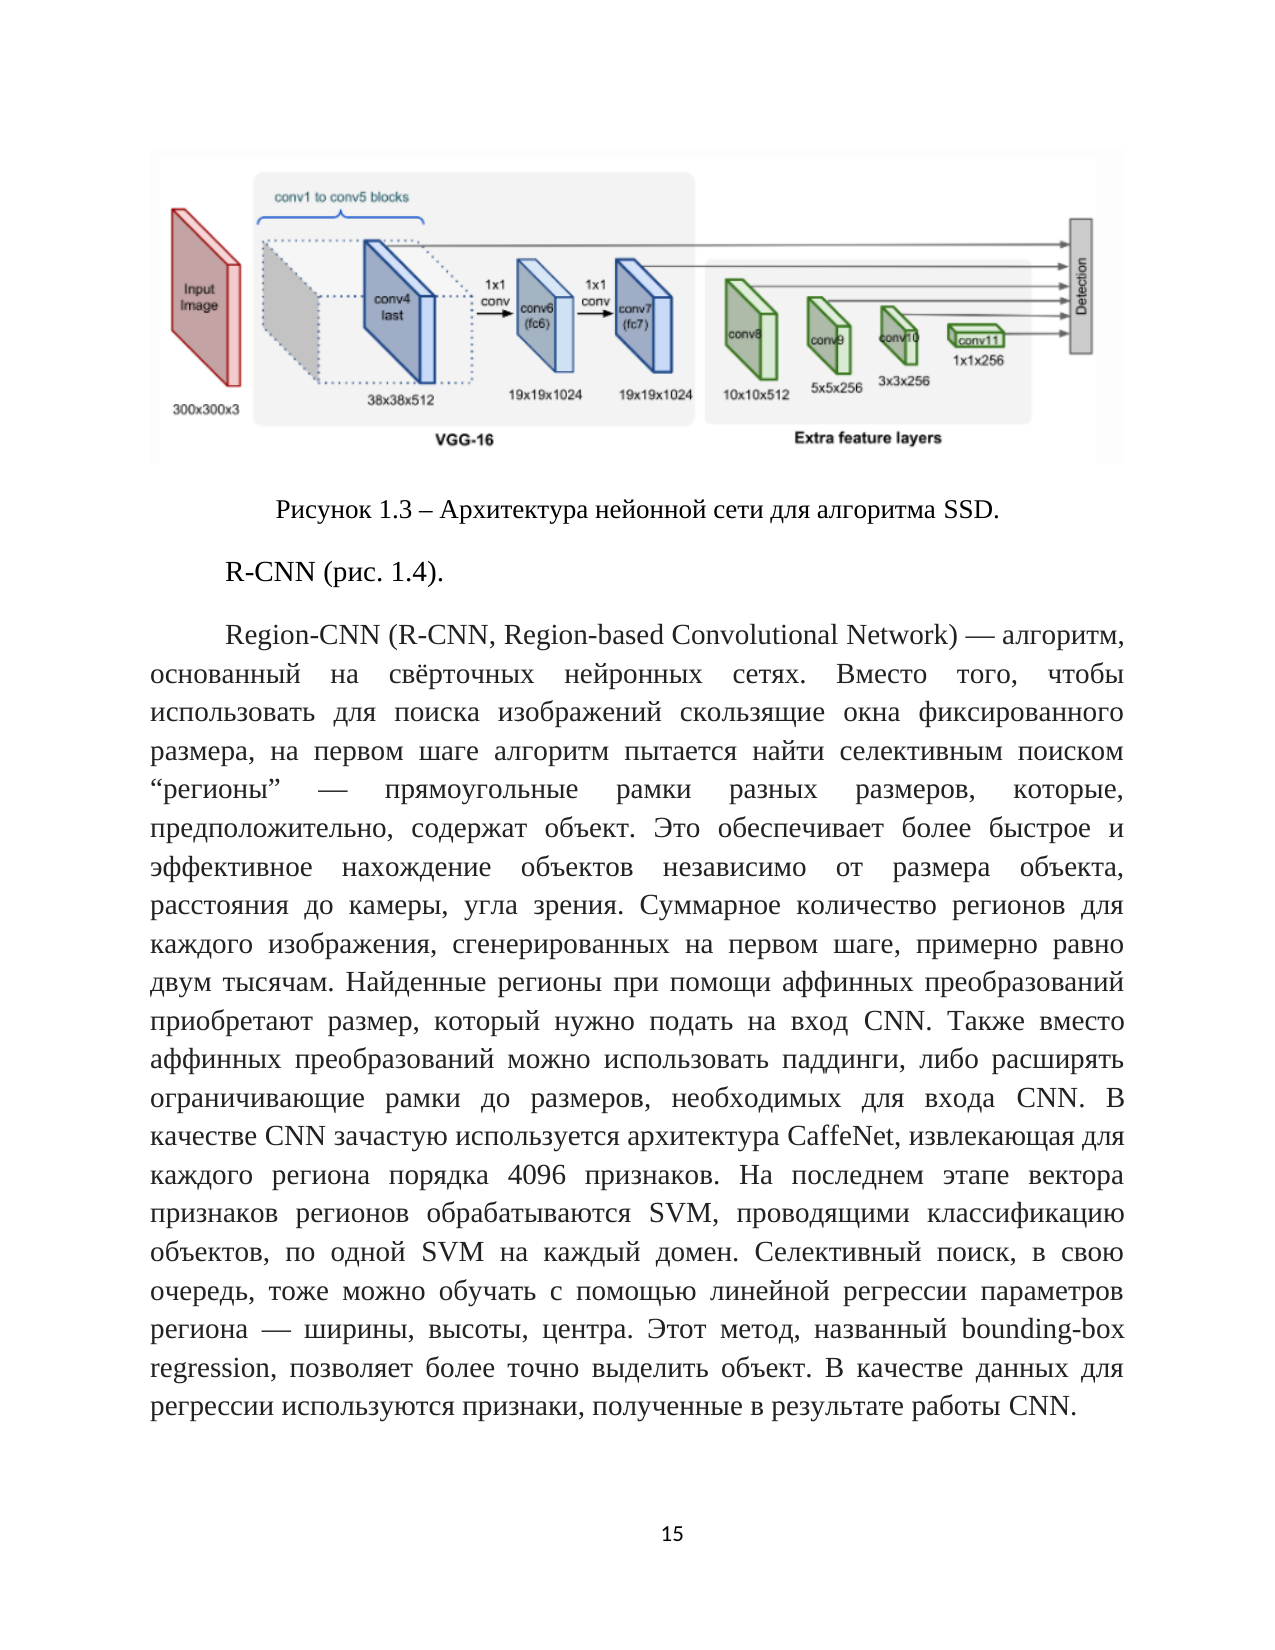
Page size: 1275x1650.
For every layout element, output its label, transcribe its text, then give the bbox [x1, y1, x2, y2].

text Region-CNN (R-CNN, Region-based Convolutional Network) — алгоритм, основанный на свёрточных нейронных сетях. Вместо того, чтобы использовать для поиска изображений скользящие окна фиксированного размера, на первом шаге алгоритм пытается найти селективным поиском “регионы” — прямоугольные рамки разных размеров, которые, предположительно, содержат объект. Это обеспечивает более быстрое и эффективное нахождение объектов независимо от размера объекта, расстояния до камеры, угла зрения. Суммарное количество регионов для каждого изображения, сгенерированных на первом шаге, примерно равно двум тысячам. Найденные регионы при помощи аффинных преобразований приобретают размер, который нужно подать на вход CNN. Также вместо аффинных преобразований можно использовать паддинги, либо расширять ограничивающие рамки до размеров, необходимых для входа CNN. В качестве CNN зачастую используется архитектура CaffeNet, извлекающая для каждого региона порядка 4096 признаков. На последнем этапе вектора признаков регионов обрабатываются SVM, проводящими классификацию объектов, по одной SVM на каждый домен. Селективный поиск, в свою очередь, тоже можно обучать с помощью линейной регрессии параметров региона — ширины, высоты, центра. Этот метод, названный bounding-box regression, позволяет более точно выделить объект. В качестве данных для регрессии используются признаки, полученные в результате работы CNN. [150, 617, 1125, 1422]
text R-CNN (рис. 1.4). [150, 554, 1125, 587]
text Рисунок 1.3 – Архитектура нейонной сети для алгоритма SSD. [150, 493, 1125, 524]
picture [150, 150, 1125, 464]
